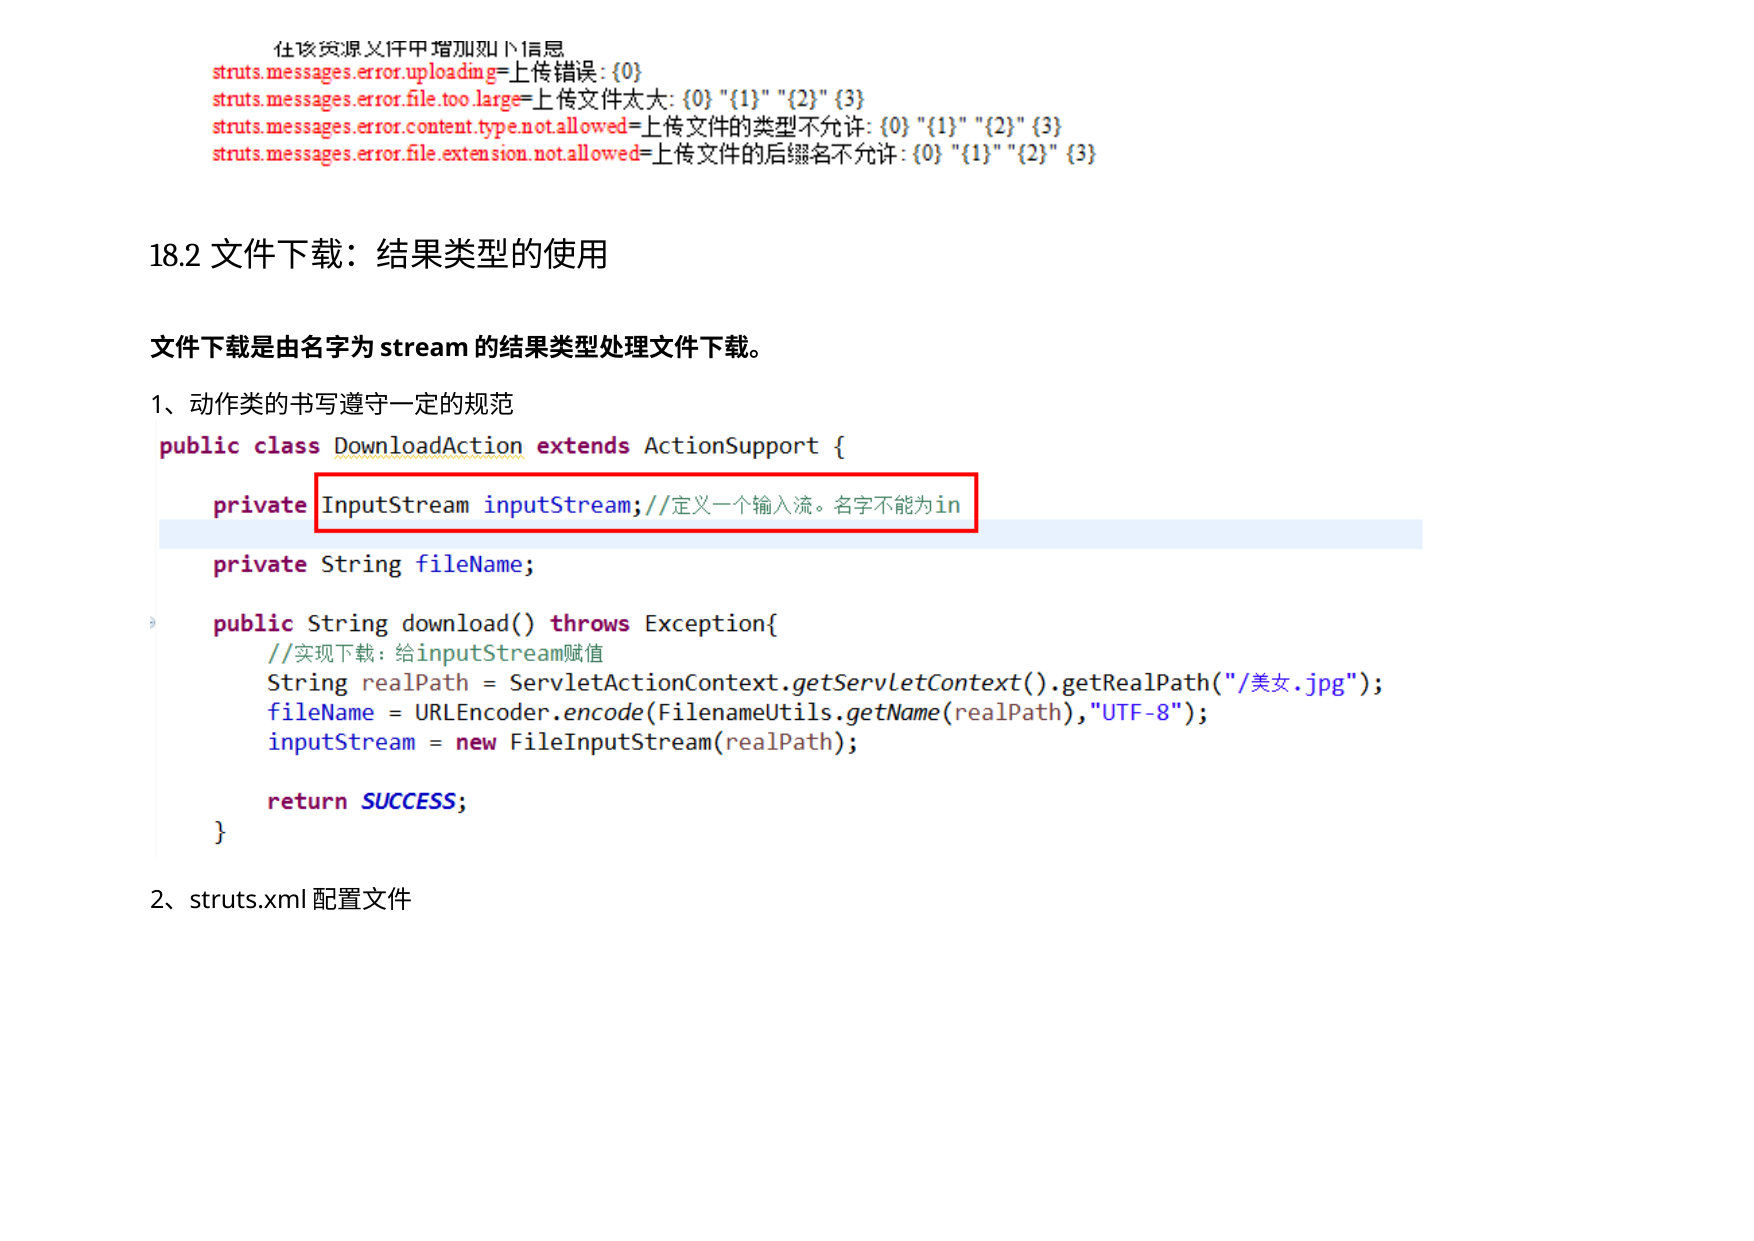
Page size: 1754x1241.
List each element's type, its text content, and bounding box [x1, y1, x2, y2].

list struts.xml配置文件 [150, 880, 1636, 916]
picture [193, 41, 1147, 201]
subtitle 文件下载：结果类型的使用 [150, 228, 1636, 276]
text 文件下载是由名字为stream的结果类型处理文件下载。 [150, 327, 1636, 363]
list 动作类的书写遵守一定的规范 [150, 384, 1636, 420]
picture [150, 420, 1423, 859]
